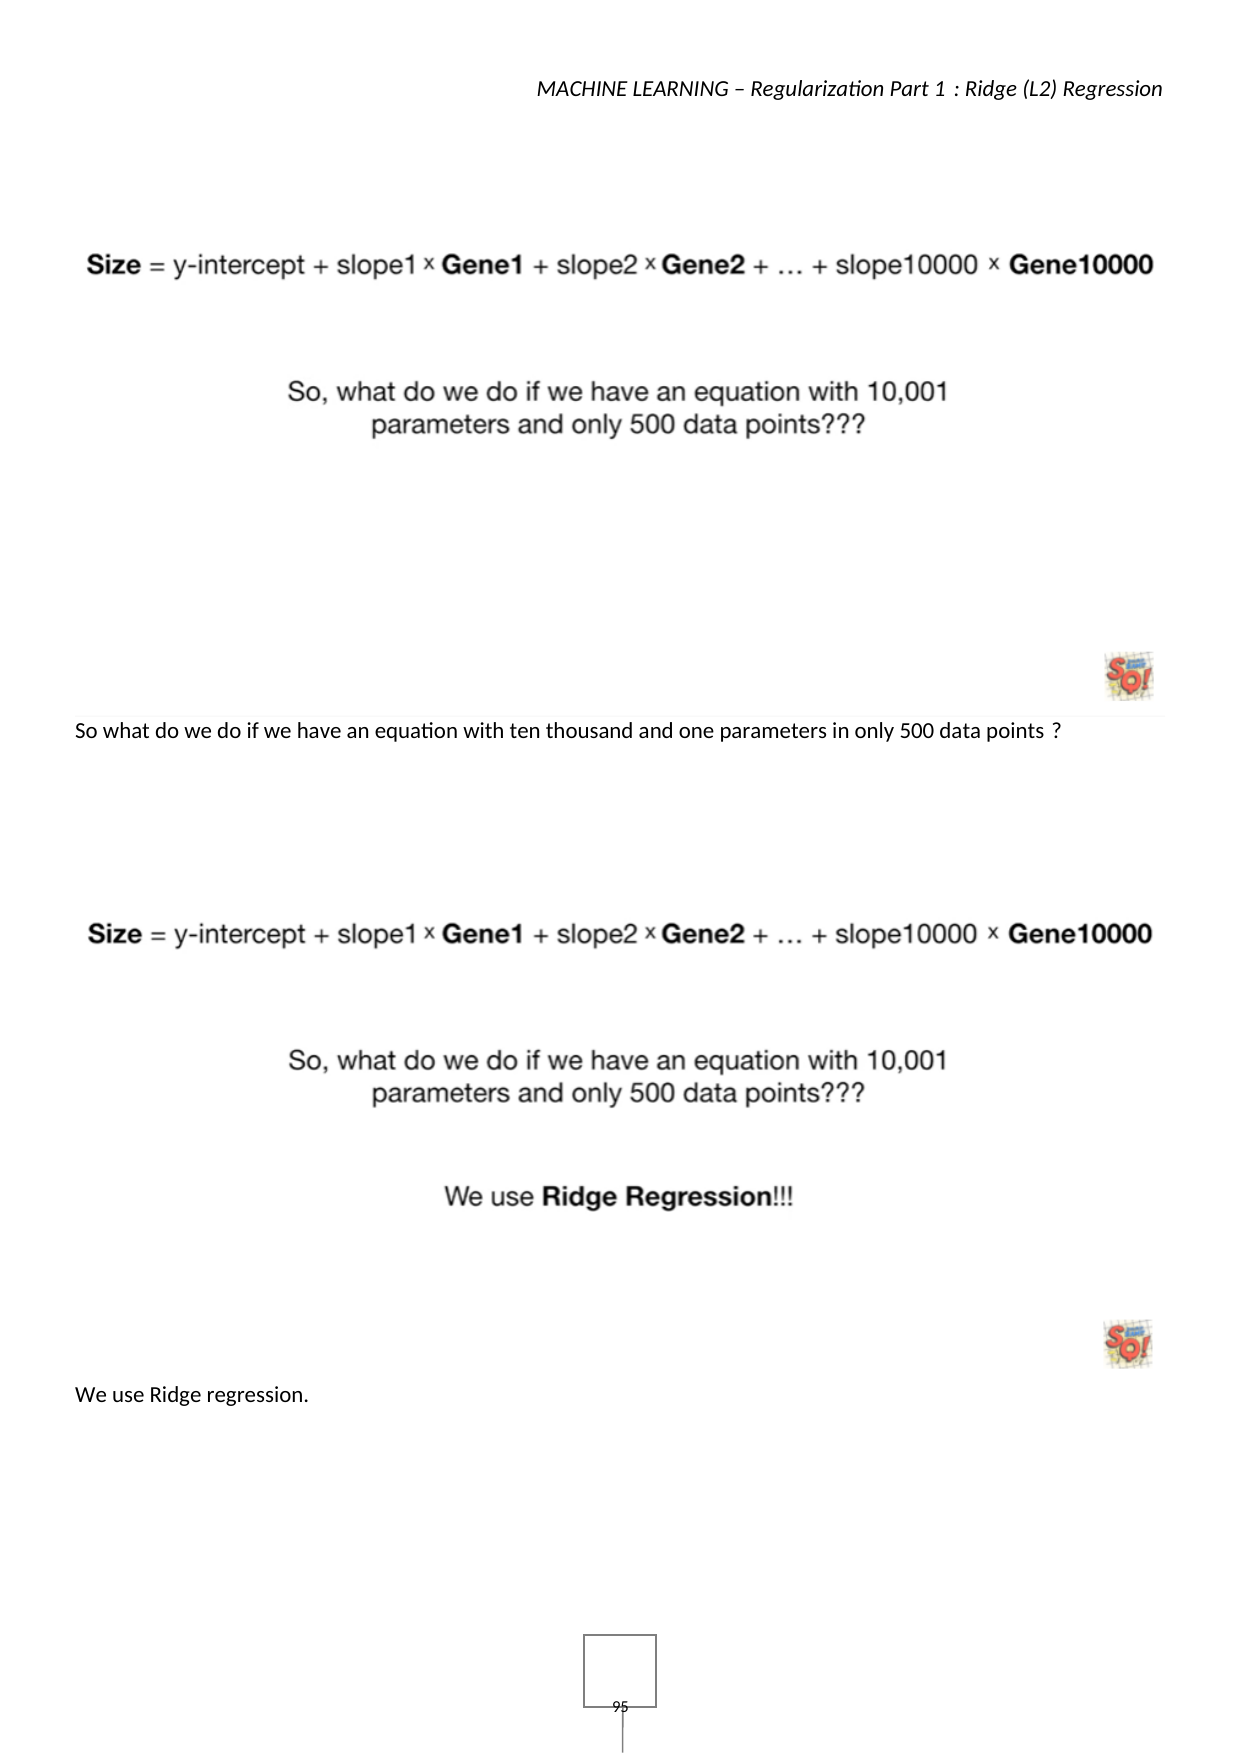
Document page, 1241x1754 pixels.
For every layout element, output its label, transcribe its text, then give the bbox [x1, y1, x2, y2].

text We use Ridge regression. [75, 1381, 1165, 1408]
picture [75, 772, 1166, 1381]
picture [75, 101, 1166, 717]
text So what do we do if we have an equation with ten thousand and one parameters in only 500 data points ? [75, 717, 1165, 744]
